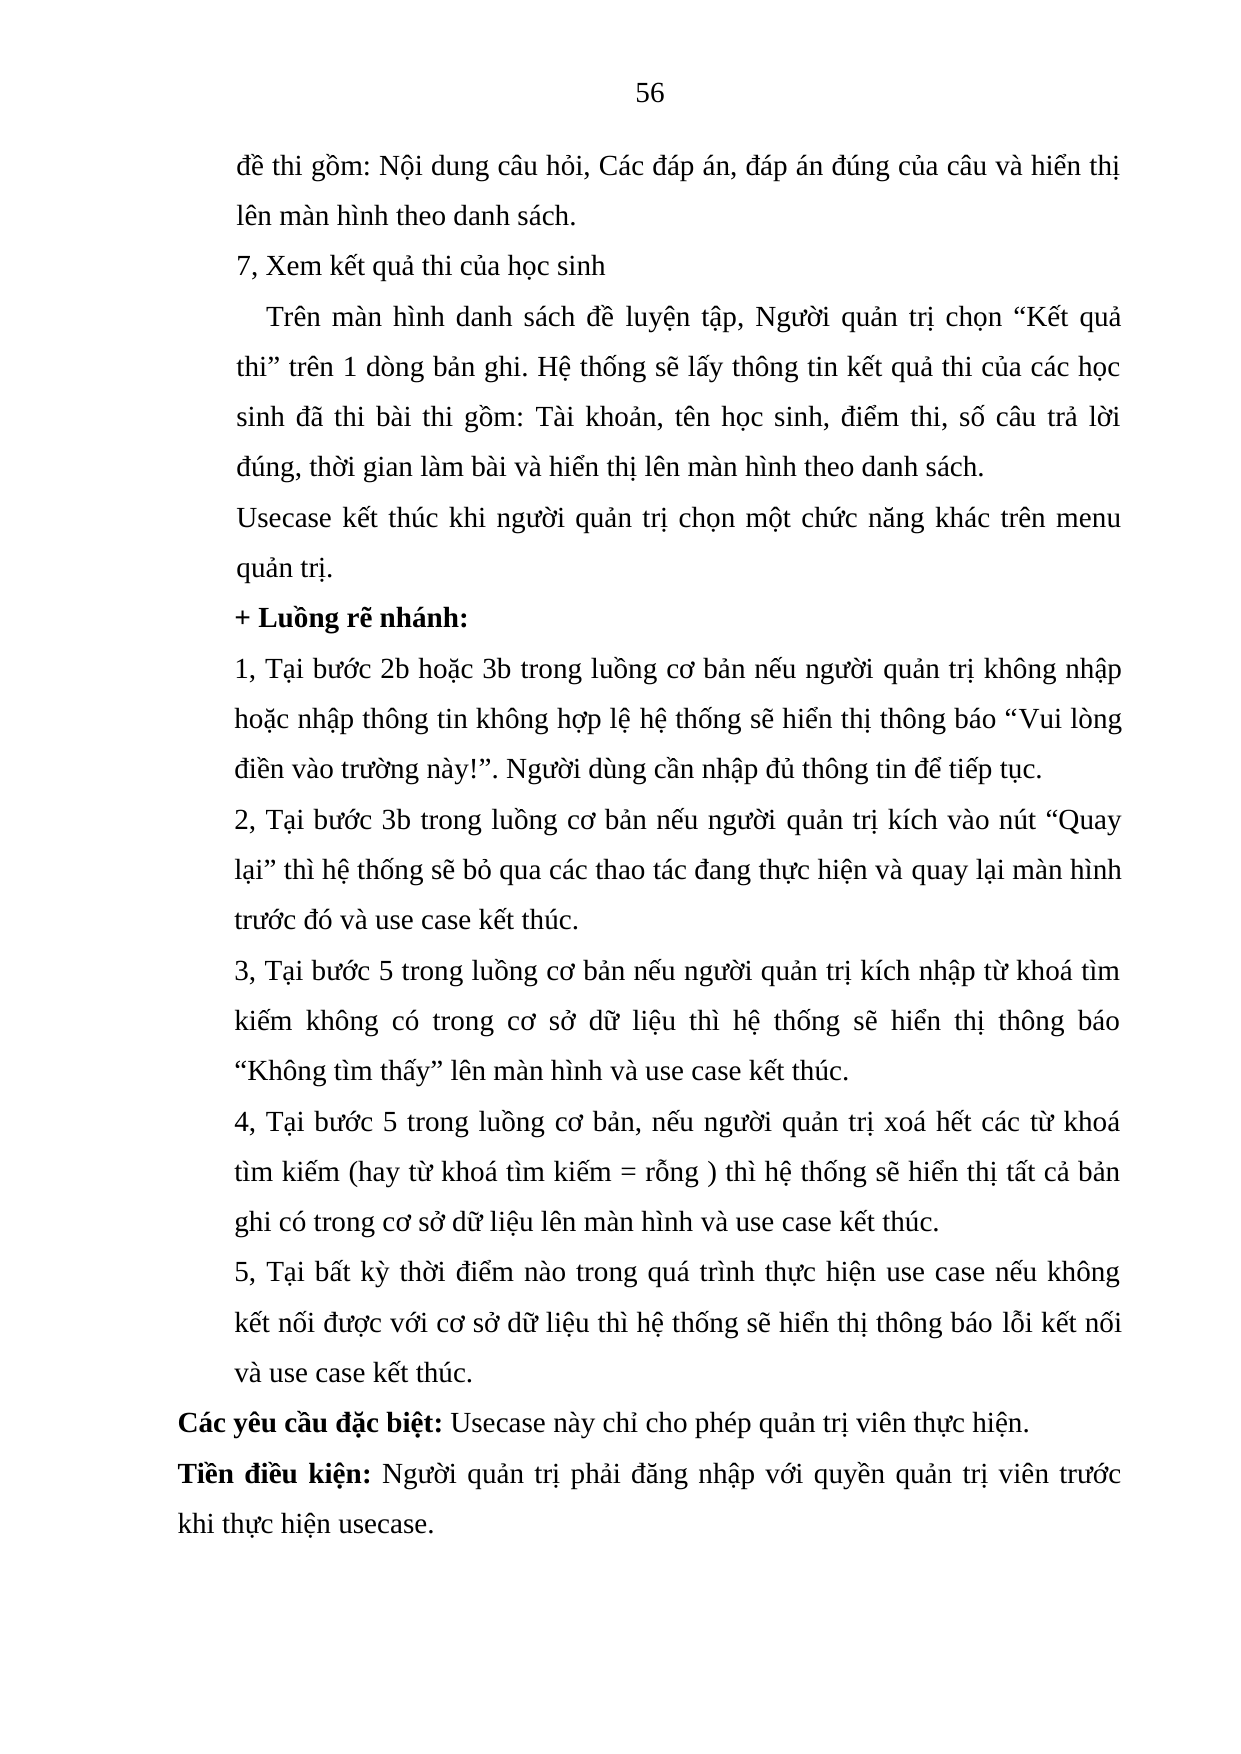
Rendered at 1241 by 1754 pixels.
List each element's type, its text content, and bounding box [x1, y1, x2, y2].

text 4, Tại bước 5 trong luồng cơ bản, nếu người quản trị xoá hết các từ khoá tìm kiếm (hay từ khoá tìm kiếm = rỗng ) thì hệ thống sẽ hiển thị tất cả bản ghi có trong cơ sở dữ liệu lên màn hình và use case kết thúc. [234, 1104, 1122, 1238]
text 3, Tại bước 5 trong luồng cơ bản nếu người quản trị kích nhập từ khoá tìm kiếm không có trong cơ sở dữ liệu thì hệ thống sẽ hiển thị thông báo “Không tìm thấy” lên màn hình và use case kết thúc. [234, 953, 1122, 1087]
text 5, Tại bất kỳ thời điểm nào trong quá trình thực hiện use case nếu không kết nối được với cơ sở dữ liệu thì hệ thống sẽ hiển thị thông báo lỗi kết nối và use case kết thúc. [234, 1254, 1122, 1389]
text Trên màn hình danh sách đề luyện tập, Người quản trị chọn “Kết quả thi” trên 1 dòng bản ghi. Hệ thống sẽ lấy thông tin kết quả thi của các học sinh đã thi bài thi gồm: Tài khoản, tên học sinh, điểm thi, số câu trả lời đúng, thời gian làm bài và hiển thị lên màn hình theo danh sách. [236, 299, 1122, 483]
text 7, Xem kết quả thi của học sinh [236, 248, 1122, 282]
text 1, Tại bước 2b hoặc 3b trong luồng cơ bản nếu người quản trị không nhập hoặc nhập thông tin không hợp lệ hệ thống sẽ hiển thị thông báo “Vui lòng điền vào trường này!”. Người dùng cần nhập đủ thông tin để tiếp tục. [234, 651, 1122, 785]
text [236, 148, 1122, 232]
text Tiền điều kiện: Người quản trị phải đăng nhập với quyền quản trị viên trước khi thực hiện usecase. [177, 1456, 1122, 1540]
text 2, Tại bước 3b trong luồng cơ bản nếu người quản trị kích vào nút “Quay lại” thì hệ thống sẽ bỏ qua các thao tác đang thực hiện và quay lại màn hình trước đó và use case kết thúc. [234, 802, 1122, 936]
text + Luồng rẽ nhánh: [177, 601, 1122, 634]
text Các yêu cầu đặc biệt: Usecase này chỉ cho phép quản trị viên thực hiện. [177, 1406, 1122, 1439]
text Usecase kết thúc khi người quản trị chọn một chức năng khác trên menu quản trị. [236, 500, 1122, 584]
